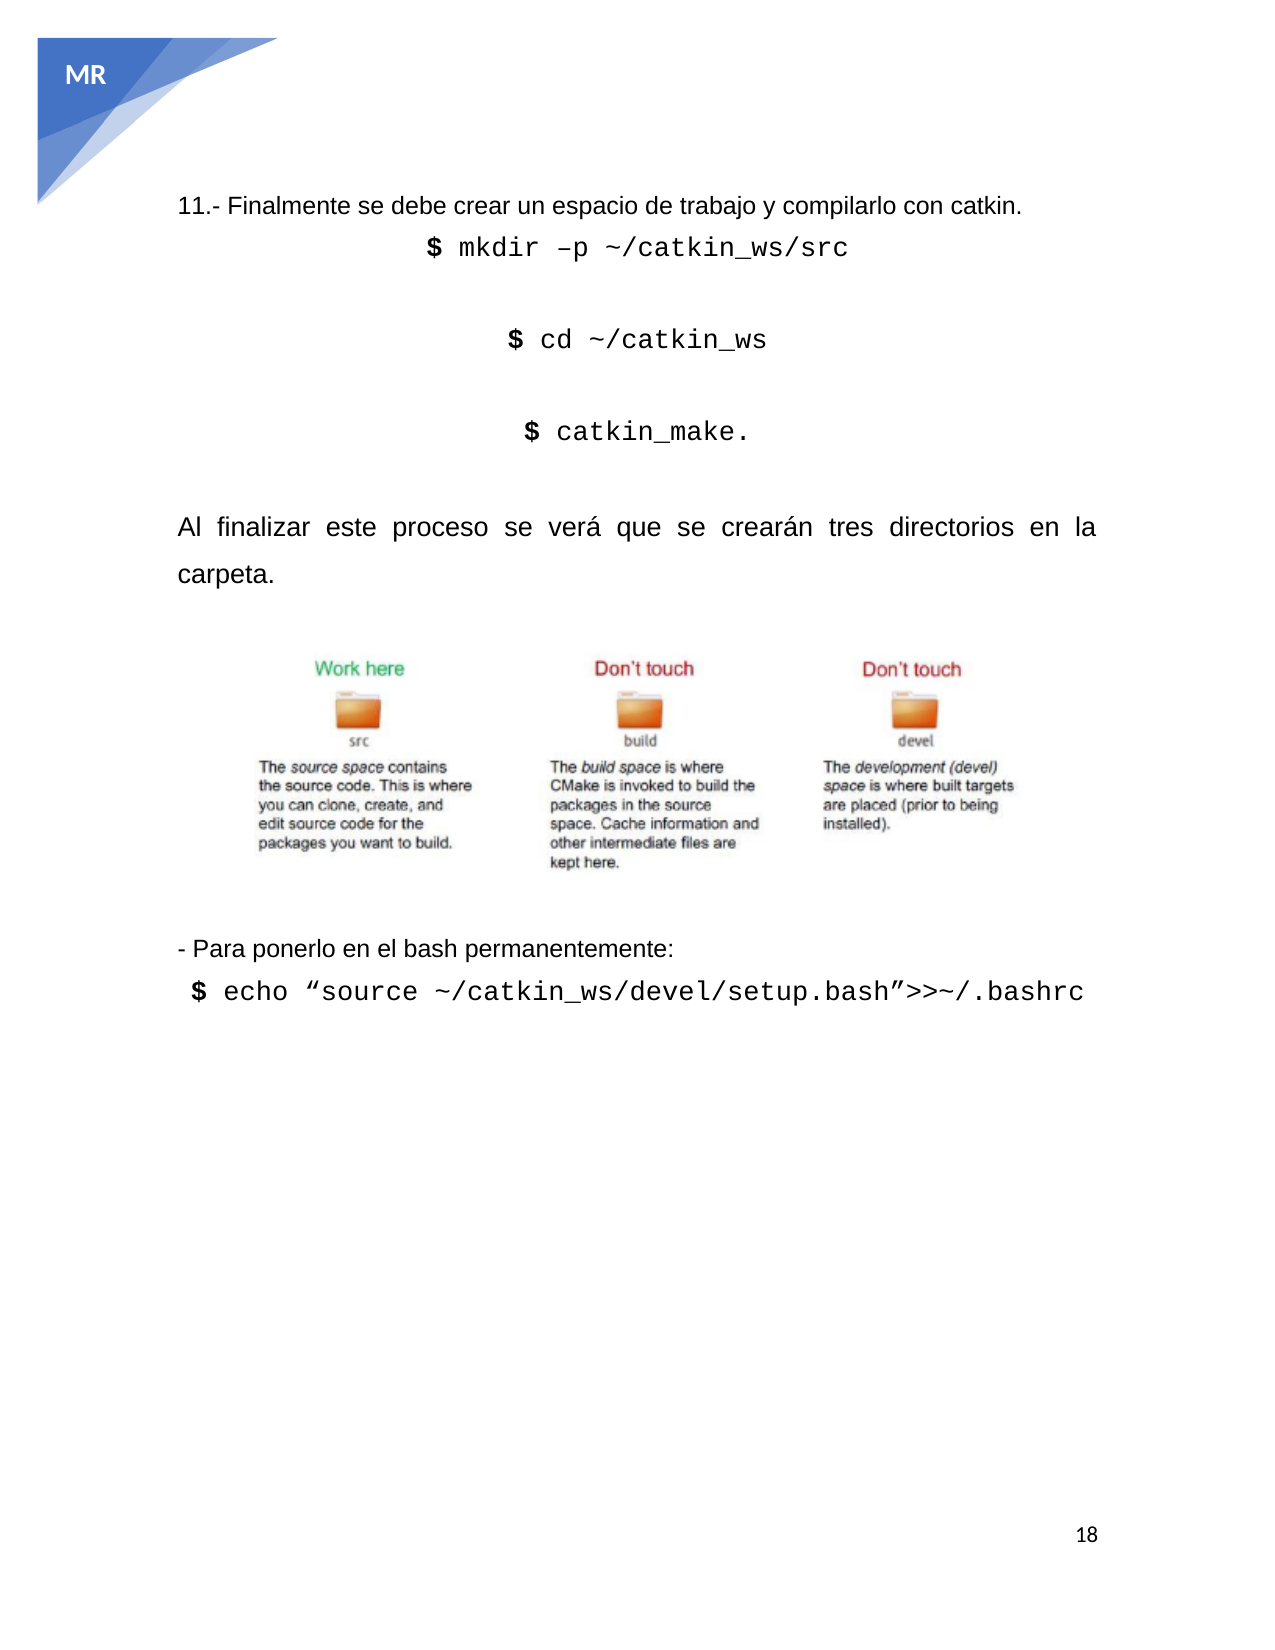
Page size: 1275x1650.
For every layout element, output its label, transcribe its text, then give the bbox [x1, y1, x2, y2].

text - Para ponerlo en el bash permanentemente: [177, 934, 1098, 963]
text $ mkdir –p ~/catkin_ws/src [177, 234, 1098, 264]
text 11.- Finalmente se debe crear un espacio de trabajo y compilarlo con catkin. [177, 191, 1098, 219]
picture [239, 651, 1036, 874]
text Al finalizar este proceso se verá que se crearán tres directorios en la carpeta. [177, 511, 1098, 589]
text $ catkin_make. [177, 418, 1098, 449]
text $ echo “source ~/catkin_ws/devel/setup.bash”>>~/.bashrc [177, 977, 1098, 1008]
text $ cd ~/catkin_ws [177, 326, 1098, 357]
picture [37, 37, 279, 206]
